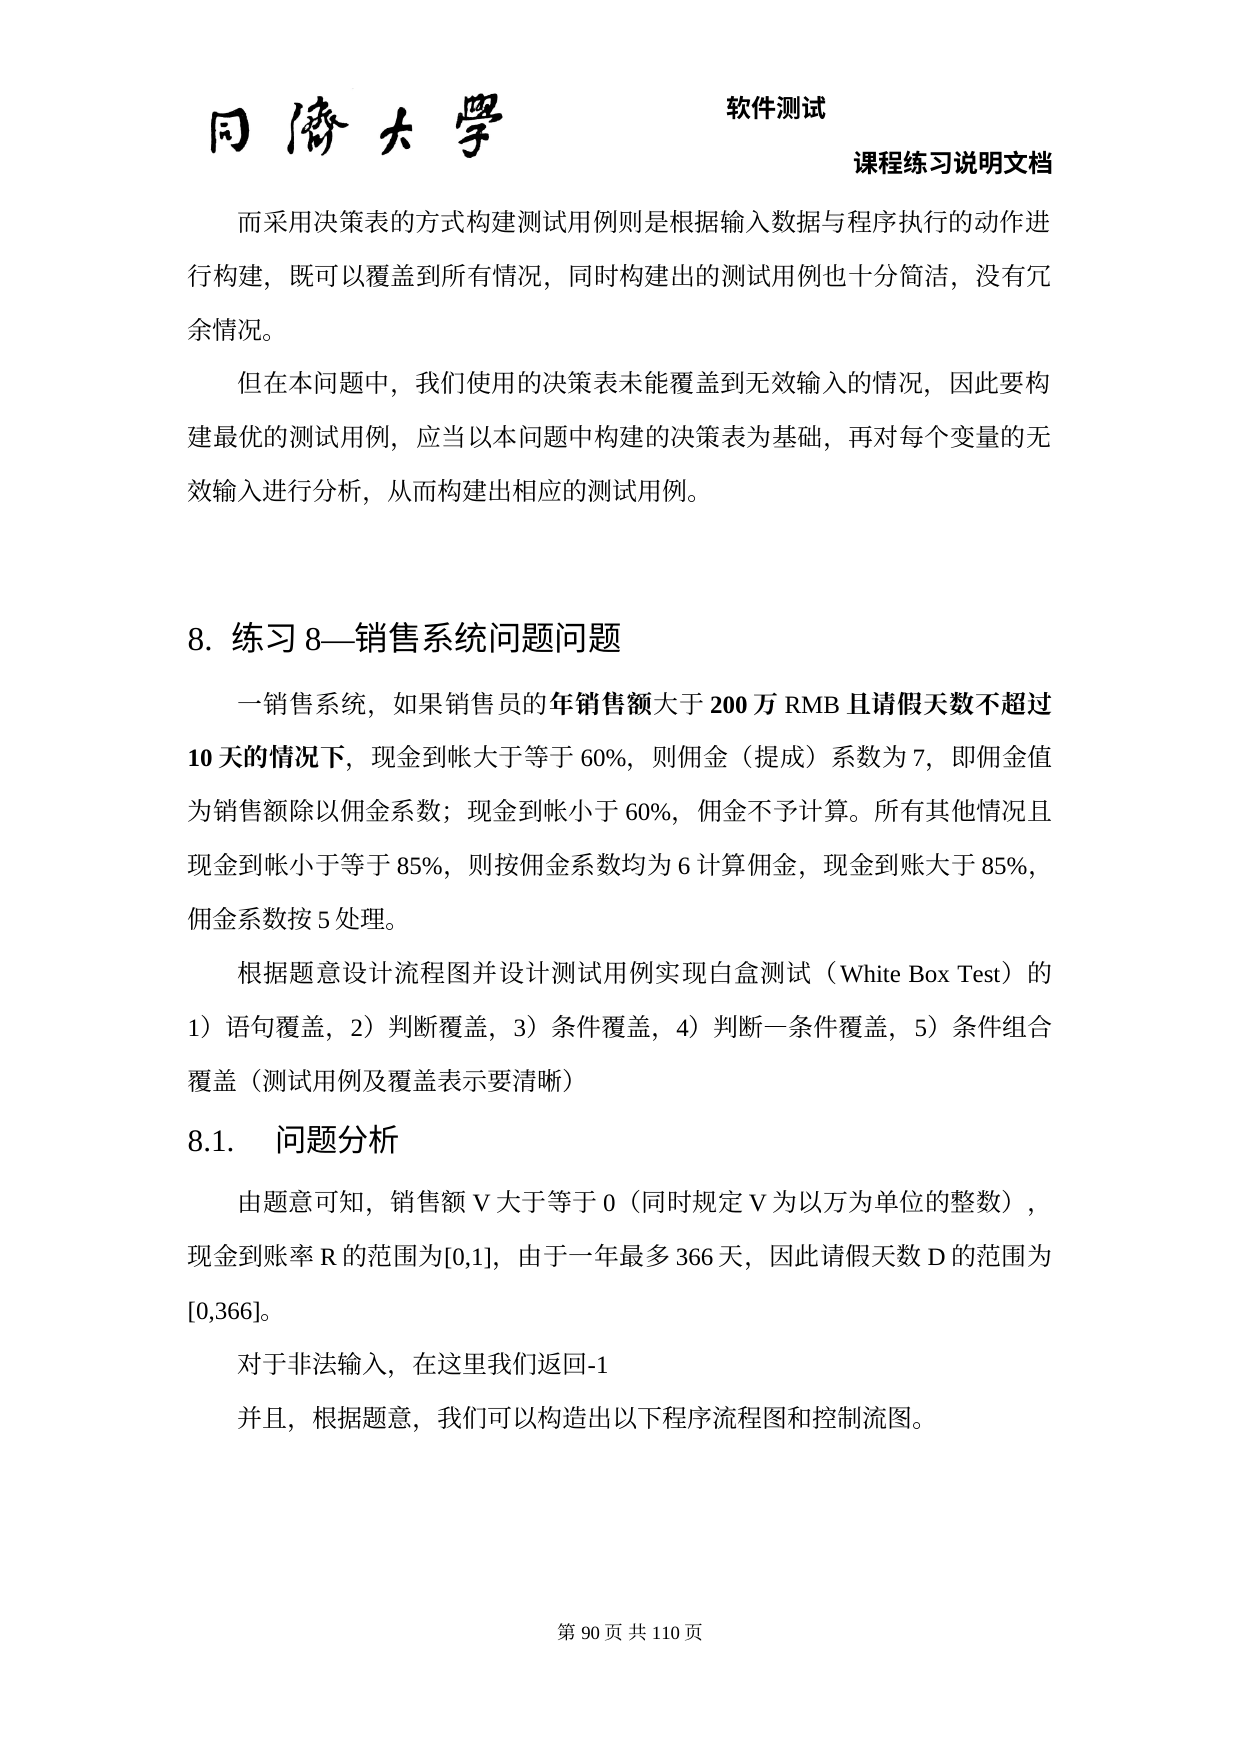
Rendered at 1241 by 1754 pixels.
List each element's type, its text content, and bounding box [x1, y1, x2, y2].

picture [188, 86, 520, 165]
text 由题意可知，销售额V大于等于0（同时规定V为以万为单位的整数），现金到账率R的范围为[0,1]，由于一年最多366天，因此请假天数D的范围为[0,366]。 [187, 1183, 1053, 1327]
subtitle 问题分析 [187, 1115, 1053, 1160]
subtitle 练习8—销售系统问题问题 [187, 612, 1053, 660]
text 一销售系统，如果销售员的年销售额大于200万RMB且请假天数不超过10天的情况下，现金到帐大于等于60%，则佣金（提成）系数为7，即佣金值为销售额除以佣金系数；现金到帐小于60%，佣金不予计算。所有其他情况且现金到帐小于等于85%，则按佣金系数均为6计算佣金，现金到账大于85%，佣金系数按5处理。 [187, 684, 1053, 936]
text 而采用决策表的方式构建测试用例则是根据输入数据与程序执行的动作进行构建，既可以覆盖到所有情况，同时构建出的测试用例也十分简洁，没有冗余情况。 [187, 203, 1053, 346]
text 但在本问题中，我们使用的决策表未能覆盖到无效输入的情况，因此要构建最优的测试用例，应当以本问题中构建的决策表为基础，再对每个变量的无效输入进行分析，从而构建出相应的测试用例。 [187, 364, 1053, 508]
text 并且，根据题意，我们可以构造出以下程序流程图和控制流图。 [187, 1398, 1053, 1434]
text 根据题意设计流程图并设计测试用例实现白盒测试（White Box Test）的1）语句覆盖，2）判断覆盖，3）条件覆盖，4）判断—条件覆盖，5）条件组合覆盖（测试用例及覆盖表示要清晰） [187, 953, 1053, 1097]
text 对于非法输入，在这里我们返回-1 [187, 1344, 1053, 1380]
